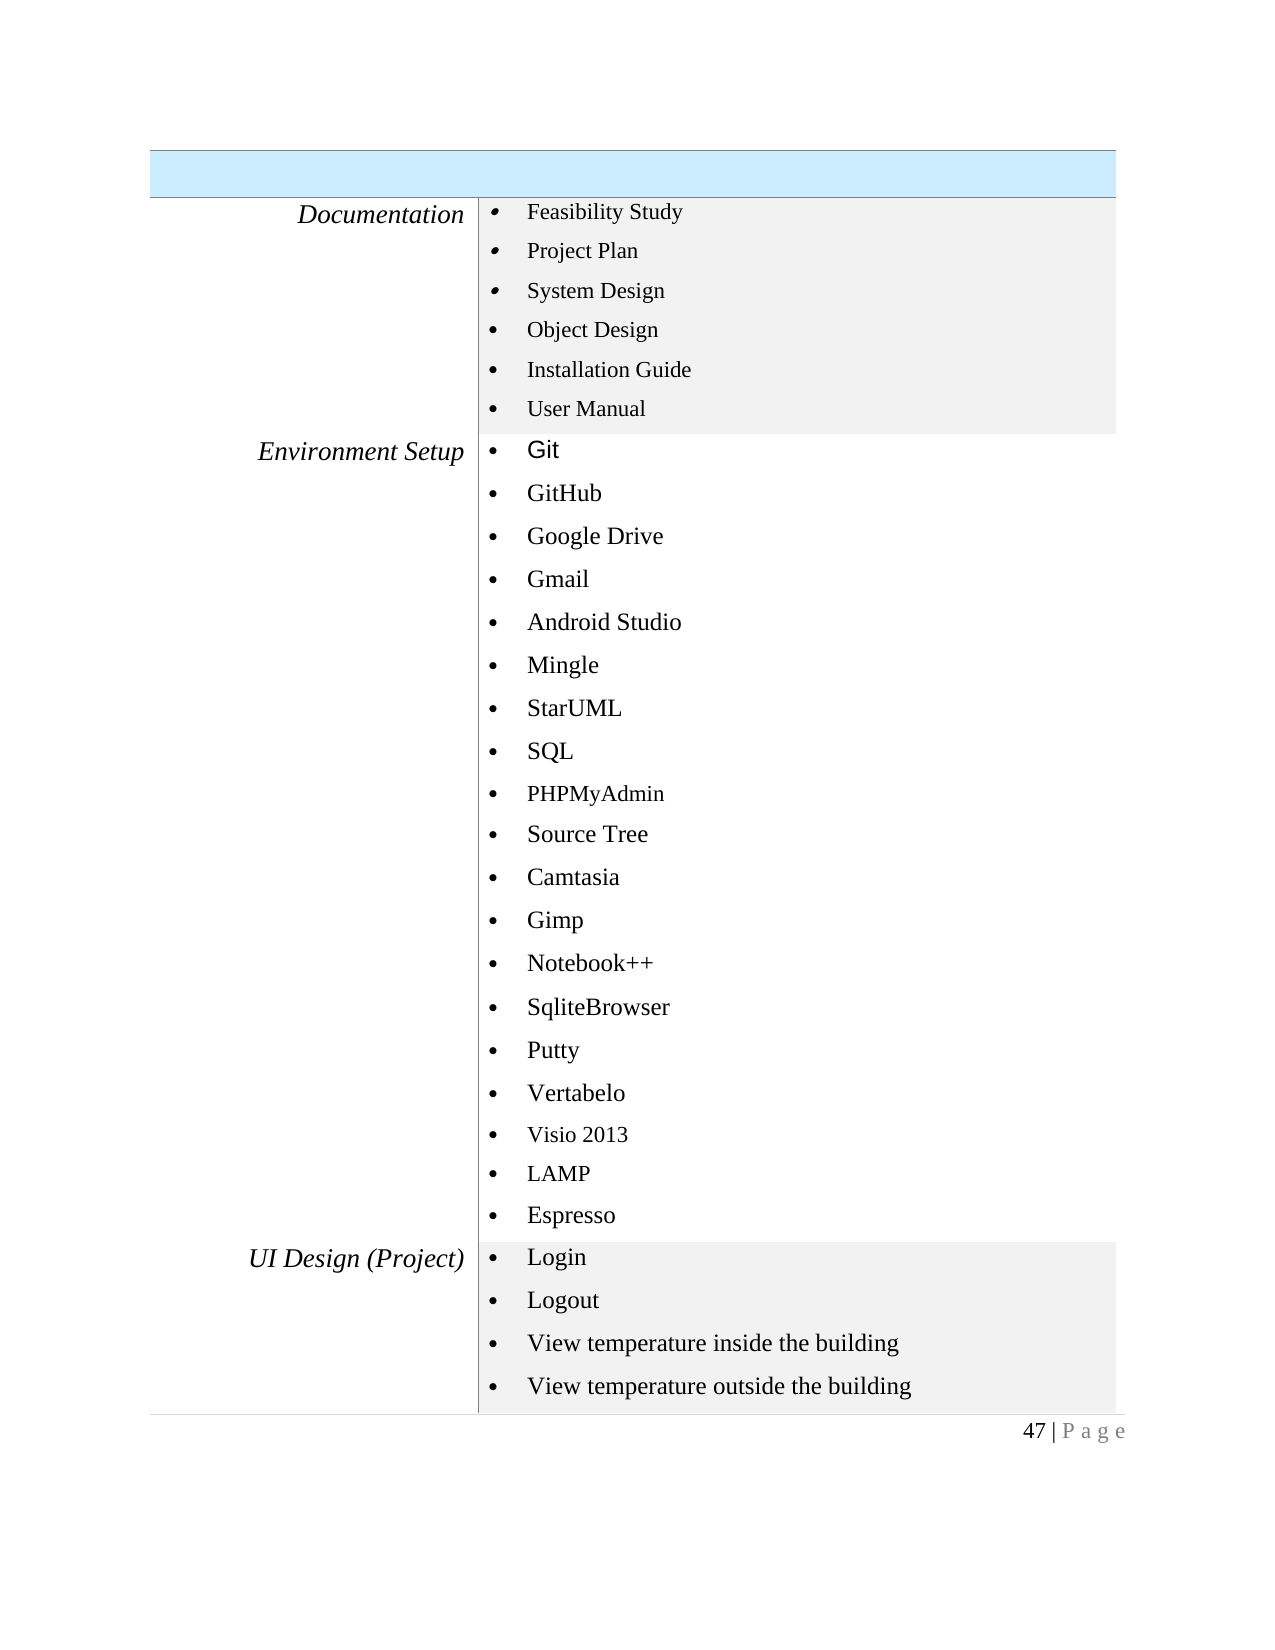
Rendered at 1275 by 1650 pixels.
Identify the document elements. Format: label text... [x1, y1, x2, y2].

table_cell UI Design (Project) [150, 1242, 478, 1413]
table_cell Documentation [150, 198, 478, 434]
table_cell Feasibility Study Project Plan System Design Object Design Installation Guide User Manual [479, 198, 1116, 434]
table_header MILESTONE [150, 151, 478, 197]
table_cell Git GitHub Google Drive Gmail Android Studio Mingle StarUML SQL PHPMyAdmin Source Tree Camtasia Gimp Notebook++ SqliteBrowser Putty Vertabelo Visio 2013 LAMP Espresso [479, 435, 1116, 1242]
table_cell Environment Setup [150, 435, 478, 1242]
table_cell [479, 1242, 1116, 1413]
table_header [478, 151, 1116, 197]
